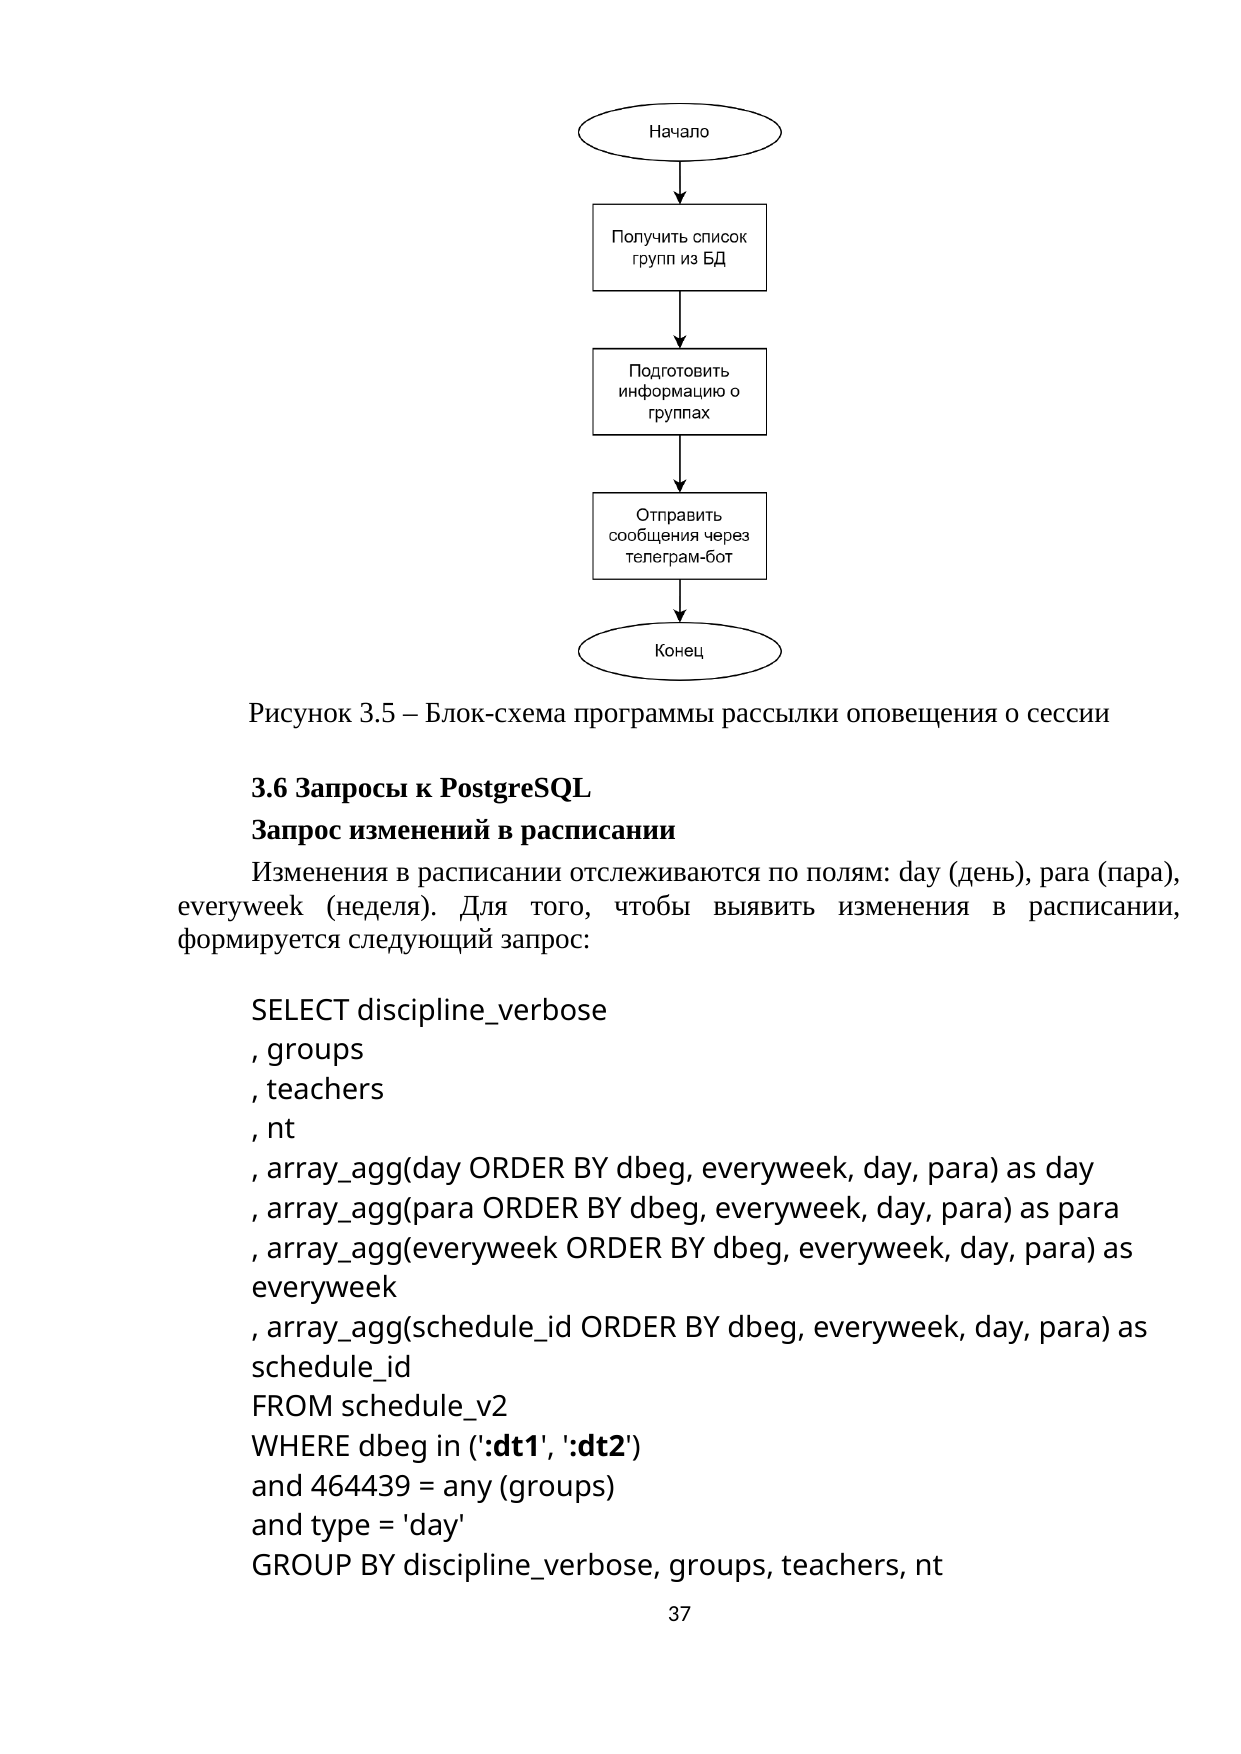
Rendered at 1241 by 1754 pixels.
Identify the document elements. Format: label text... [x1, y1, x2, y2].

text , array_agg(day ORDER BY dbeg, everyweek, day, para) as day [251, 1147, 1181, 1187]
text SELECT discipline_verbose [251, 989, 1181, 1028]
text , teachers [251, 1068, 1181, 1108]
text WHERE dbeg in (':dt1', ':dt2') [251, 1425, 1181, 1465]
text and type = 'day' [251, 1505, 1181, 1544]
text FROM schedule_v2 [251, 1386, 1181, 1425]
text , array_agg(everyweek ORDER BY dbeg, everyweek, day, para) as everyweek [251, 1227, 1181, 1306]
text , array_agg(para ORDER BY dbeg, everyweek, day, para) as para [251, 1187, 1181, 1227]
text GROUP BY discipline_verbose, groups, teachers, nt [251, 1544, 1181, 1584]
text Запрос изменений в расписании [177, 812, 1181, 846]
text , groups [251, 1028, 1181, 1068]
text , nt [251, 1108, 1181, 1147]
text Изменения в расписании отслеживаются по полям: day (день), para (пара), everyweek (неделя). Для того, чтобы выявить изменения в расписании, формируется следующий запрос: [177, 854, 1181, 955]
text and 464439 = any (groups) [251, 1465, 1181, 1505]
text , array_agg(schedule_id ORDER BY dbeg, everyweek, day, para) as schedule_id [251, 1306, 1181, 1386]
picture [563, 88, 795, 695]
subtitle 3.6 Запросы к PostgreSQL [177, 770, 1181, 804]
text Рисунок 3.5 – Блок-схема программы рассылки оповещения о сессии [177, 695, 1181, 728]
